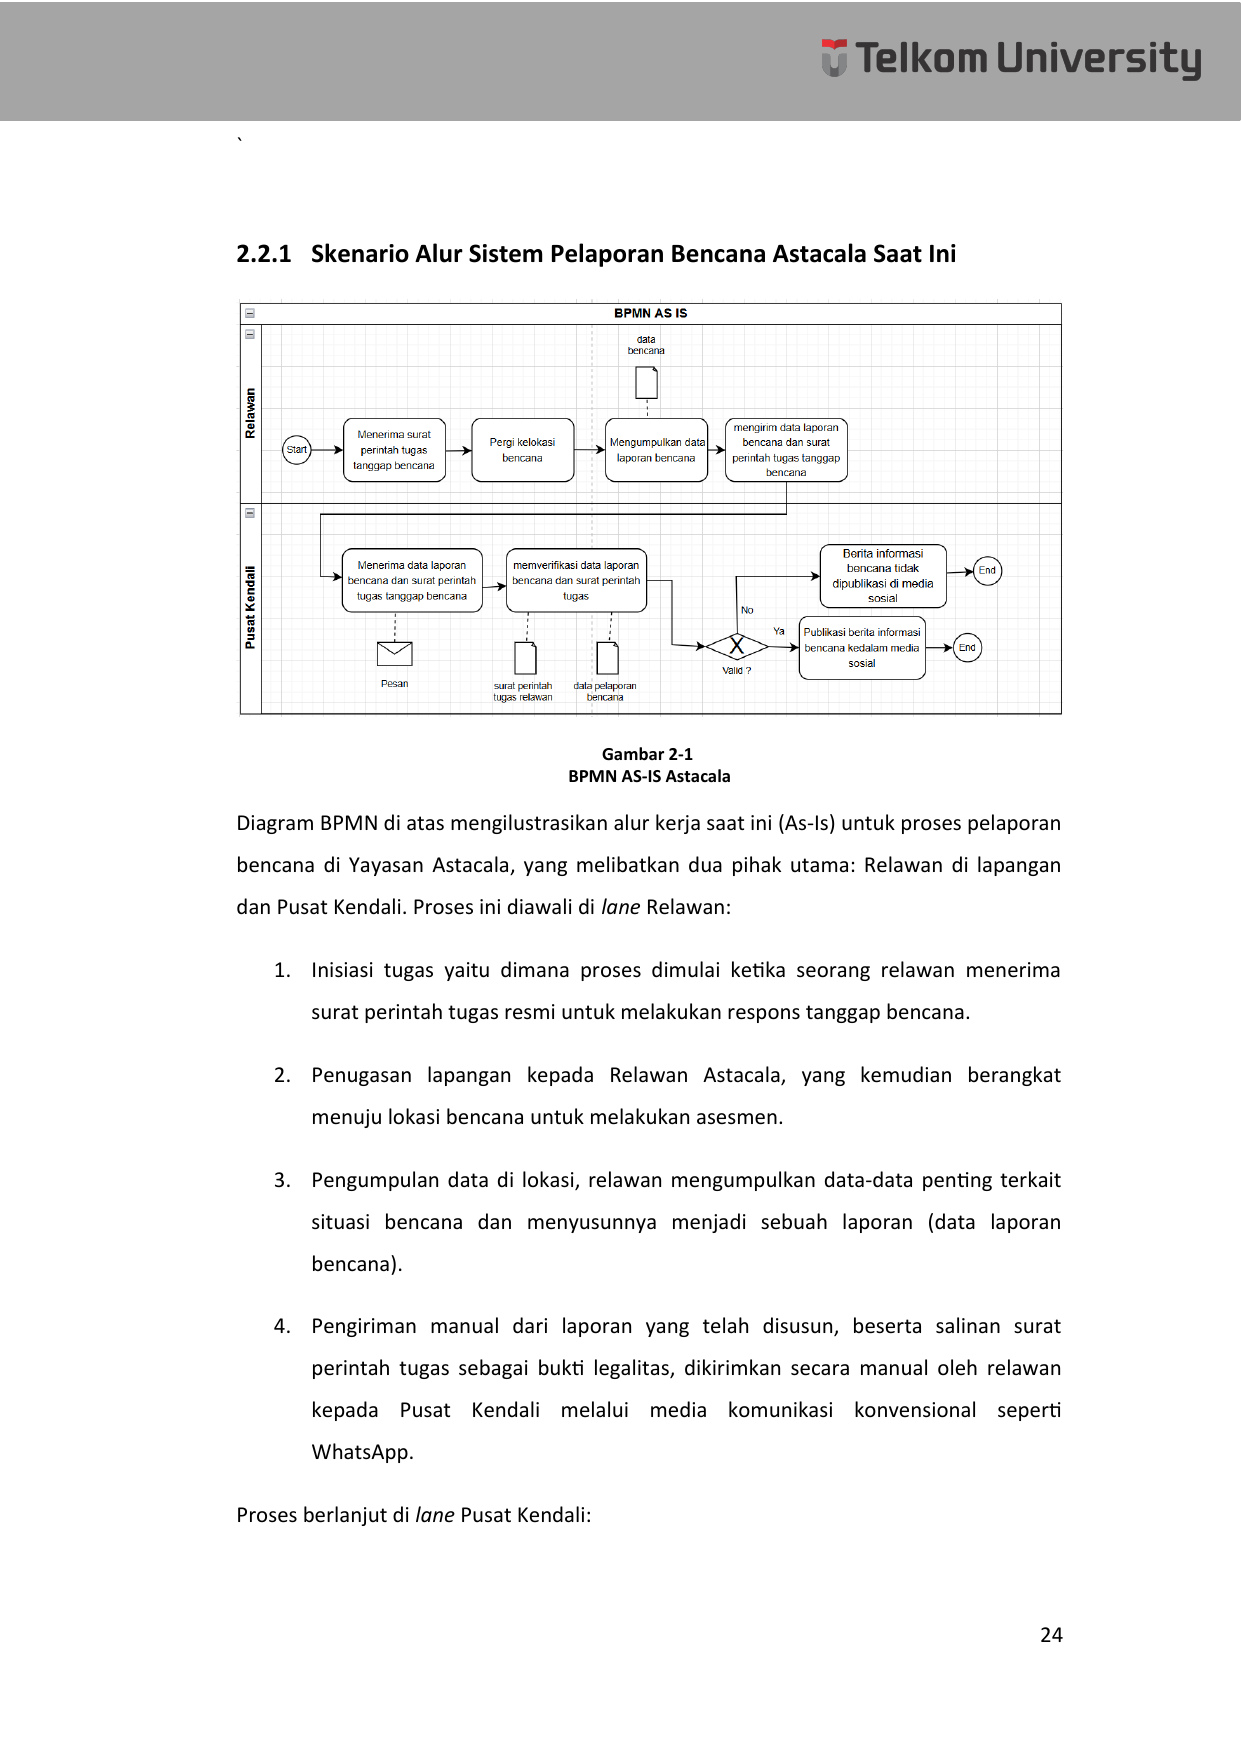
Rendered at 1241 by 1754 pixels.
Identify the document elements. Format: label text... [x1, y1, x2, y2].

text Diagram BPMN di atas mengilustrasikan alur kerja saat ini (As-Is) untuk proses pelaporan bencana di Yayasan Astacala, yang melibatkan dua pihak utama: Relawan di lapangan dan Pusat Kendali. Proses ini diawali di lane Relawan: [236, 808, 1063, 920]
list Inisiasi tugas yaitu dimana proses dimulai ketika seorang relawan menerima surat perintah tugas resmi untuk melakukan respons tanggap bencana. [274, 955, 1063, 1025]
list Pengumpulan data di lokasi, relawan mengumpulkan data-data penting terkait situasi bencana dan menyusunnya menjadi sebuah laporan (data laporan bencana). [274, 1165, 1063, 1277]
text Gambar 2-1 BPMN AS-IS Astacala [236, 742, 1063, 788]
picture [822, 39, 1201, 81]
list Penugasan lapangan kepada Relawan Astacala, yang kemudian berangkat menuju lokasi bencana untuk melakukan asesmen. [274, 1060, 1063, 1130]
list Pengiriman manual dari laporan yang telah disusun, beserta salinan surat perintah tugas sebagai bukti legalitas, dikirimkan secara manual oleh relawan kepada Pusat Kendali melalui media komunikasi konvensional seperti WhatsApp. [274, 1312, 1063, 1466]
picture [236, 299, 1064, 717]
subtitle Skenario Alur Sistem Pelaporan Bencana Astacala Saat Ini [236, 236, 1063, 269]
text Proses berlanjut di lane Pusat Kendali: [236, 1500, 1063, 1528]
